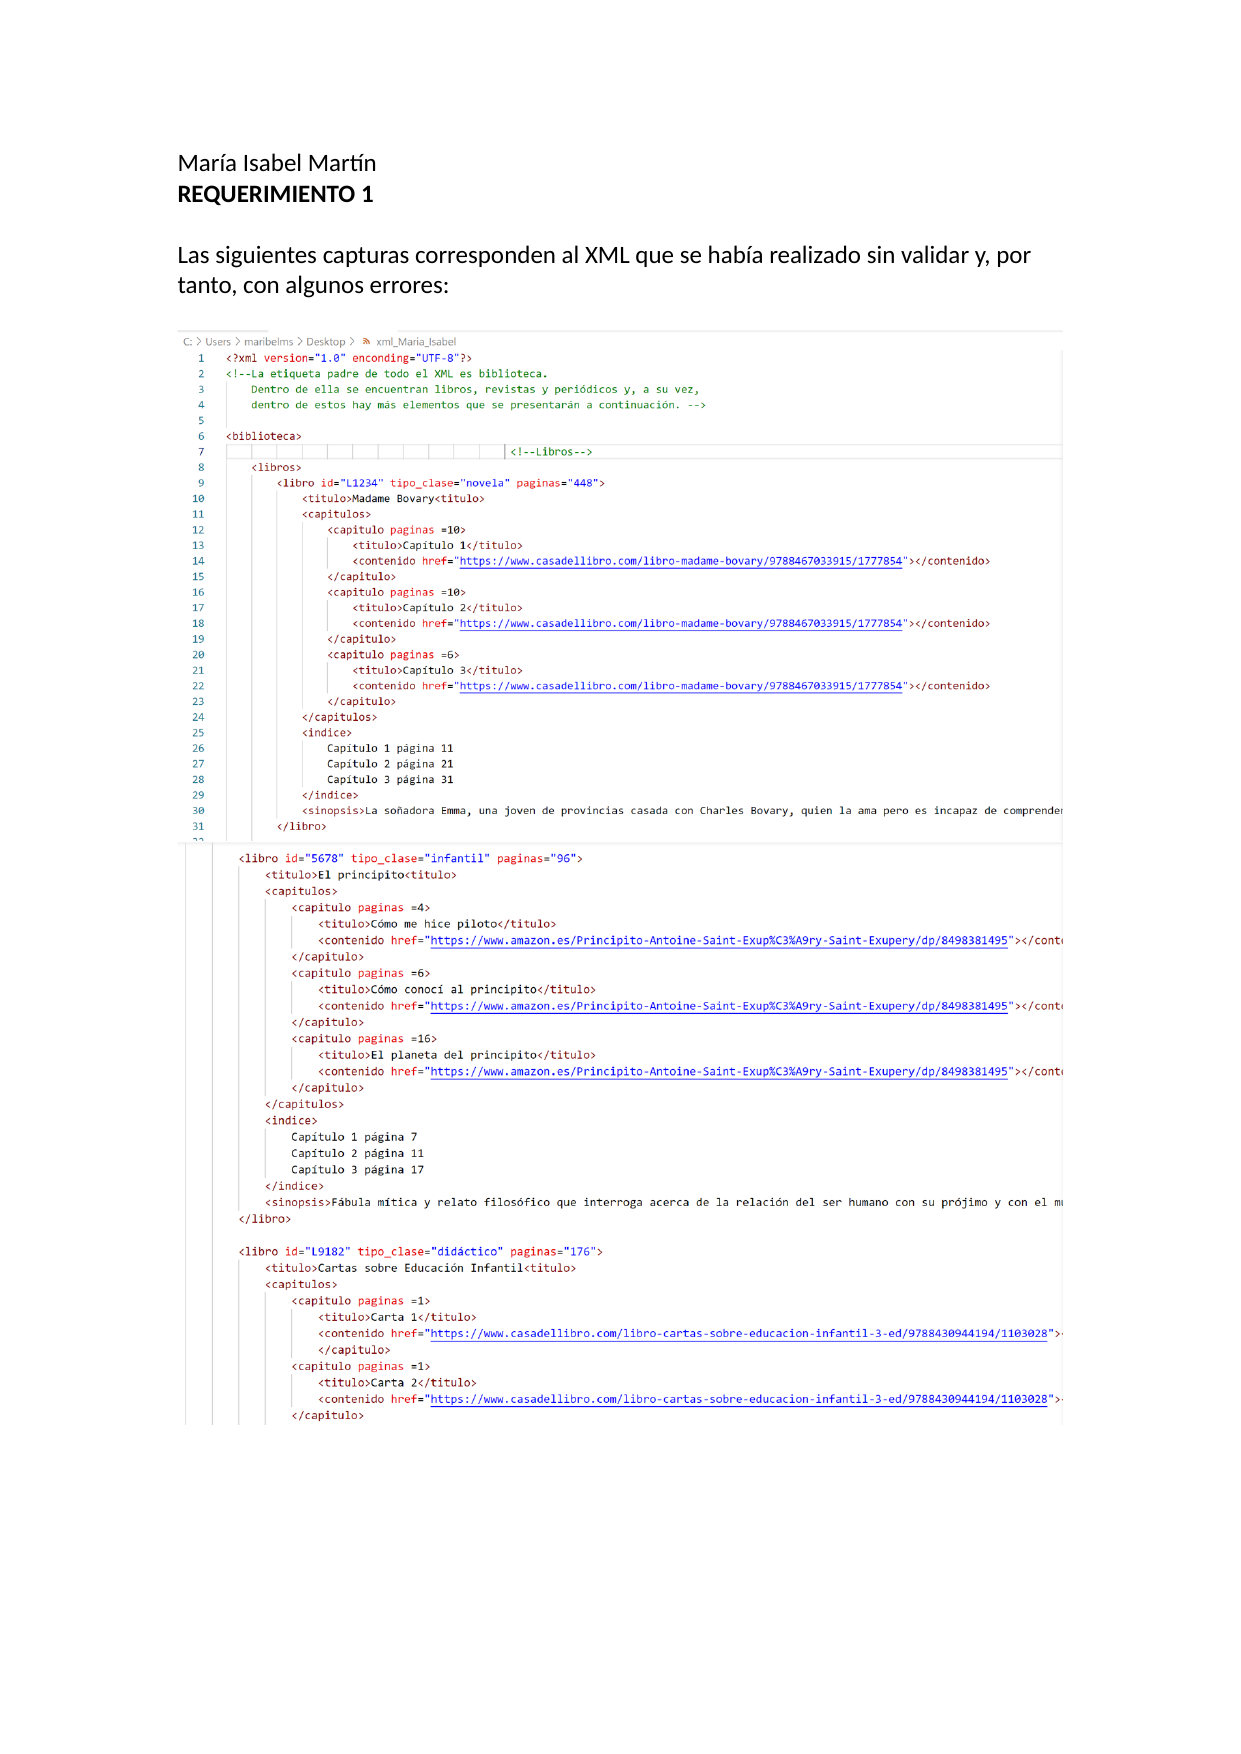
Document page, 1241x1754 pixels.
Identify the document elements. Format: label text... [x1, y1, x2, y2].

text María Isabel Martín [177, 148, 1063, 178]
picture [177, 330, 1063, 1425]
text REQUERIMIENTO 1 [177, 178, 1063, 209]
text Las siguientes capturas corresponden al XML que se había realizado sin validar y, por tanto, con algunos errores: [177, 239, 1063, 300]
